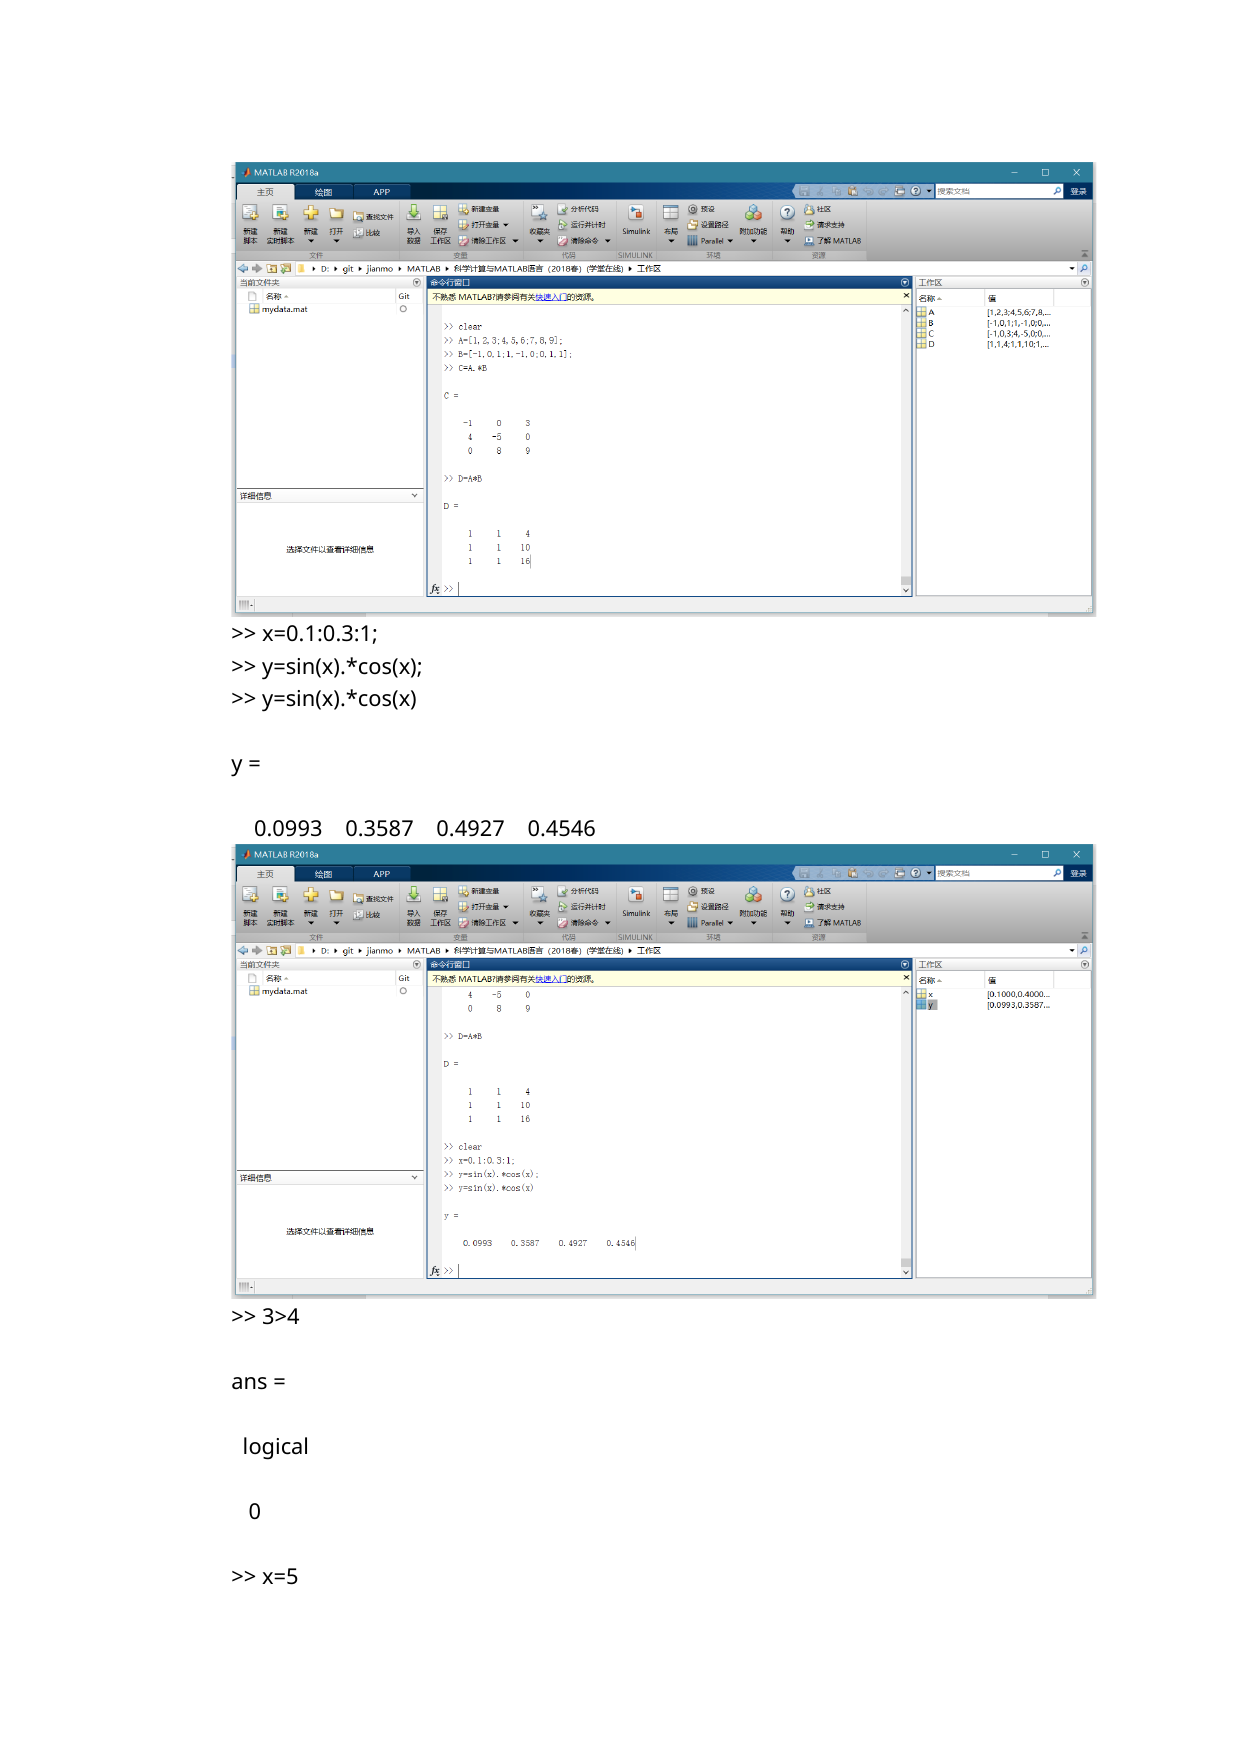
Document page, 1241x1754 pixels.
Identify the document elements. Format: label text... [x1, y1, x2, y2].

text logical [187, 1429, 1053, 1462]
picture [231, 162, 1097, 617]
text y = [187, 747, 1053, 779]
text 0.0993 0.3587 0.4927 0.4546 [187, 812, 1053, 844]
text ans = [187, 1364, 1053, 1397]
text >> x=0.1:0.3:1; [187, 617, 1053, 649]
text >> x=5 [187, 1559, 1053, 1592]
picture [231, 844, 1097, 1299]
text >> y=sin(x).*cos(x) [187, 682, 1053, 714]
text 0 [187, 1494, 1053, 1527]
text >> y=sin(x).*cos(x); [187, 649, 1053, 682]
text >> 3>4 [187, 1299, 1053, 1332]
